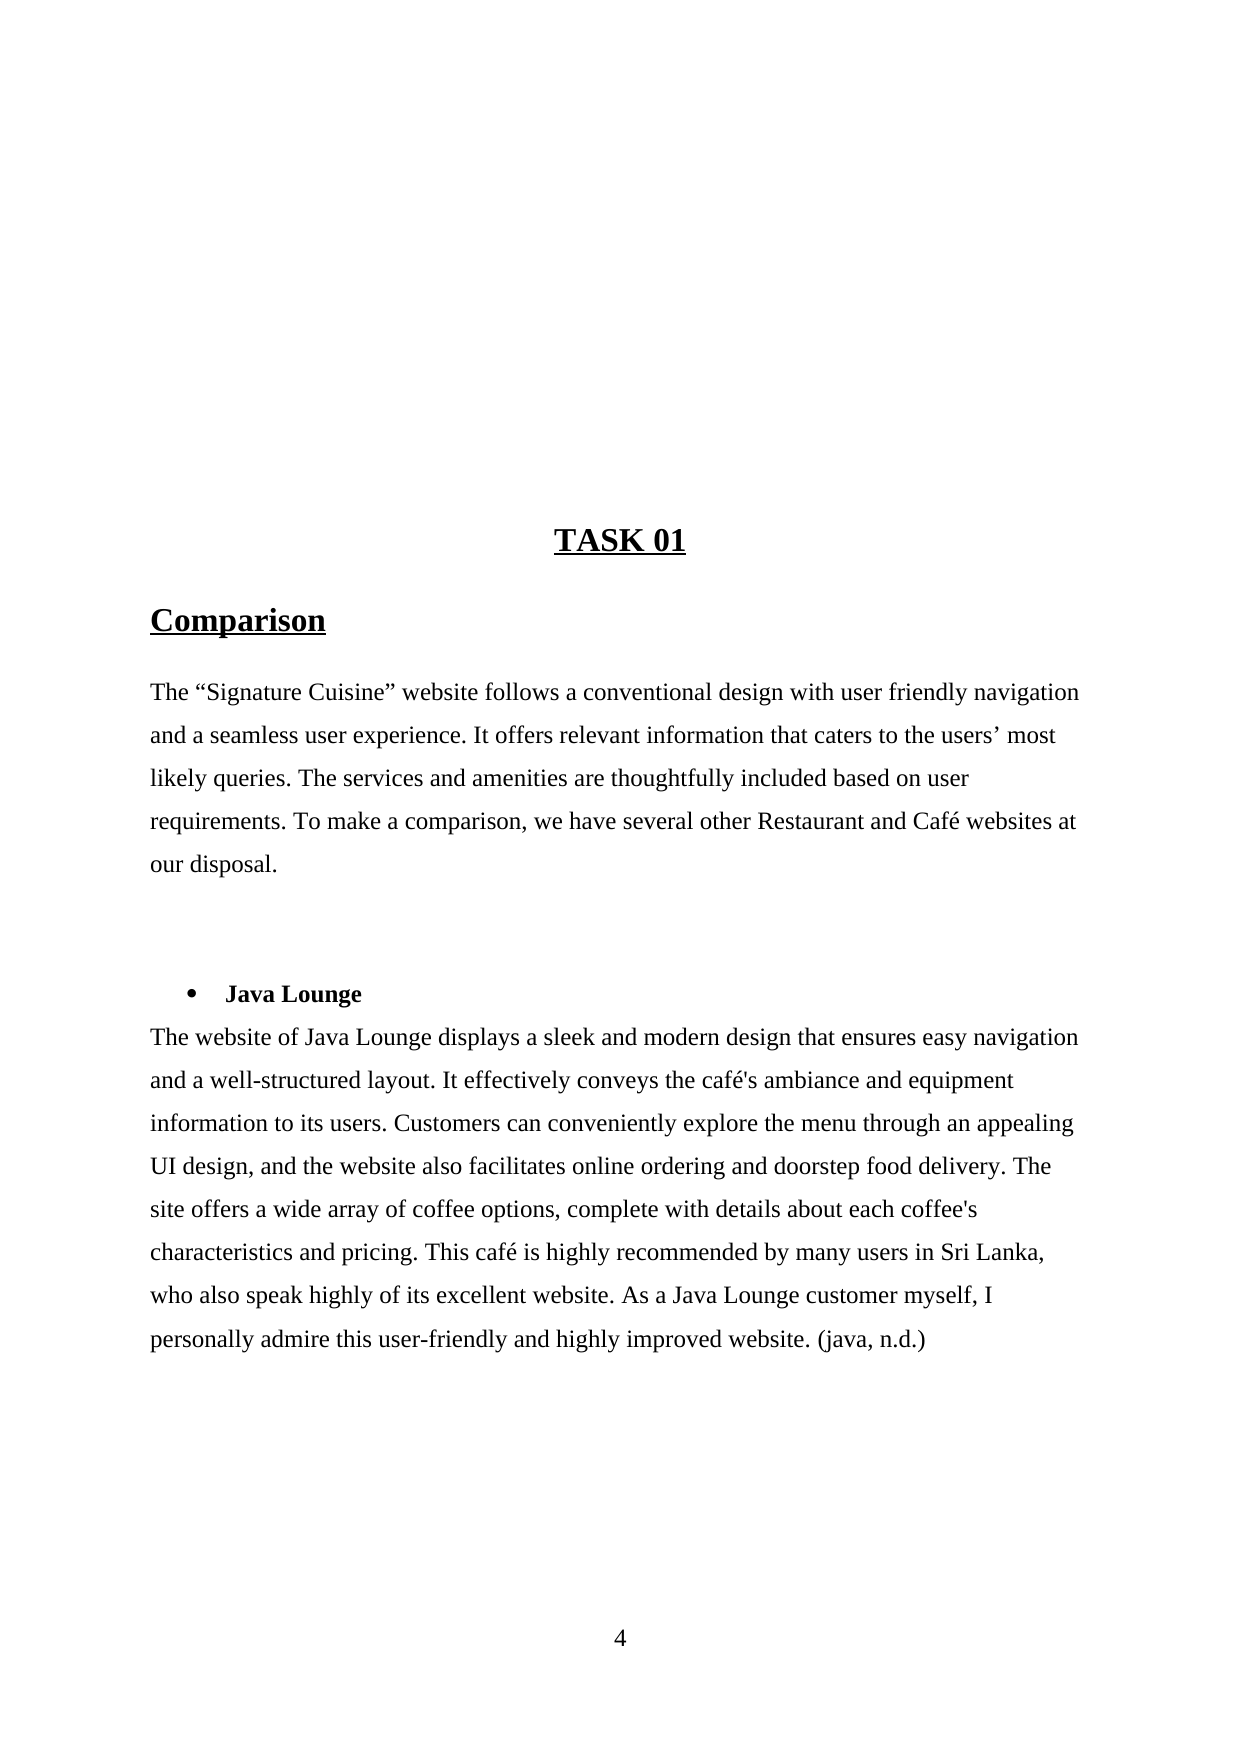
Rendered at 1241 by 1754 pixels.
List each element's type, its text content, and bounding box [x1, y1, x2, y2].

text The “Signature Cuisine” website follows a conventional design with user friendly navigation and a seamless user experience. It offers relevant information that caters to the users’ most likely queries. The services and amenities are thoughtfully included based on user requirements. To make a comparison, we have several other Restaurant and Café websites at our disposal. [150, 677, 1090, 878]
list Java Lounge [187, 979, 1090, 1007]
subtitle TASK 01 [150, 520, 1090, 558]
subtitle Comparison [150, 600, 1090, 638]
text The website of Java Lounge displays a sleek and modern design that ensures easy navigation and a well-structured layout. It effectively conveys the café's ambiance and equipment information to its users. Customers can conveniently explore the menu through an appealing UI design, and the website also facilitates online ordering and doorstep food delivery. The site offers a wide array of coffee options, complete with details about each coffee's characteristics and pricing. This café is highly recommended by many users in Sri Lanka, who also speak highly of its excellent website. As a Java Lounge customer myself, I personally admire this user-friendly and highly improved website. [150, 1022, 1090, 1352]
